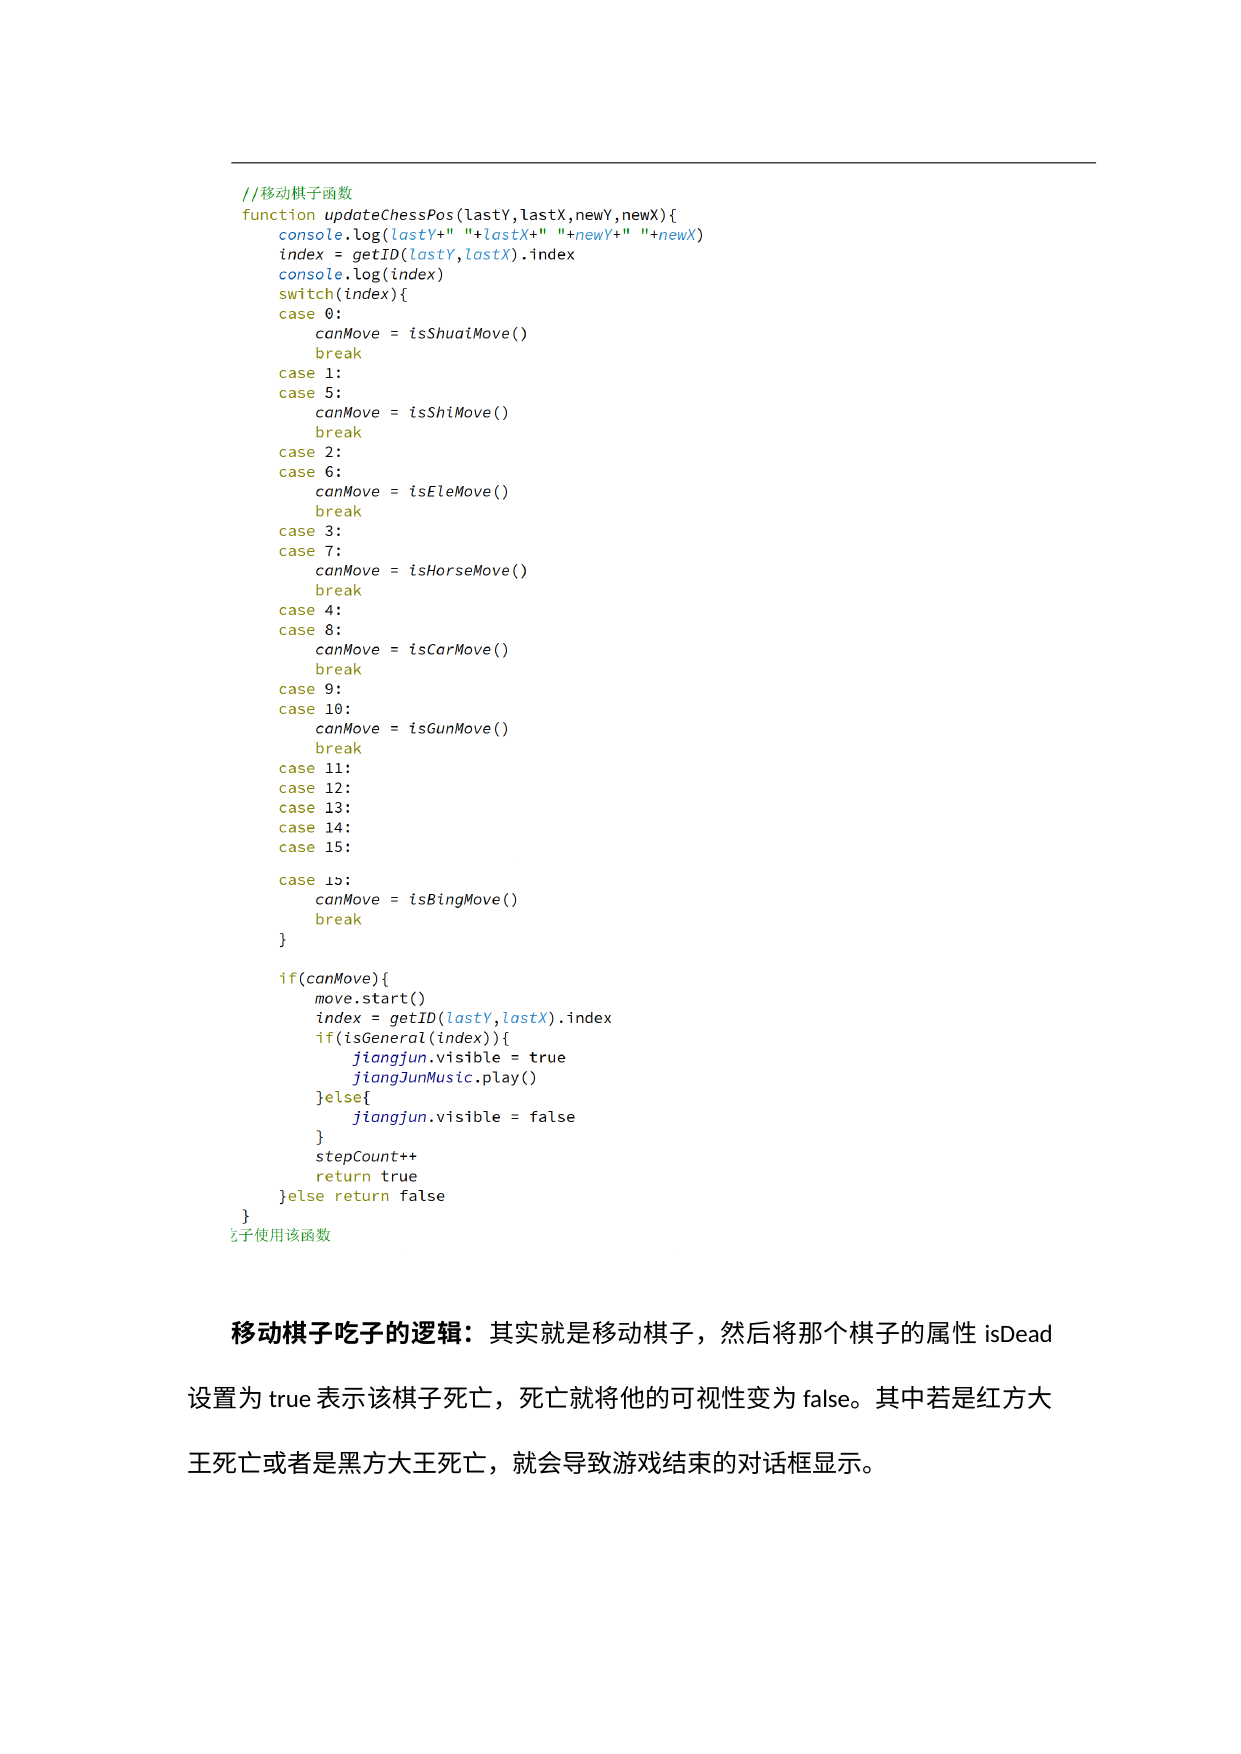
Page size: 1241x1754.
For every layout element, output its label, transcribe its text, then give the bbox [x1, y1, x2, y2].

picture [231, 162, 1097, 860]
text 移动棋子吃子的逻辑：其实就是移动棋子，然后将那个棋子的属性isDead设置为true表示该棋子死亡，死亡就将他的可视性变为false。其中若是红方大王死亡或者是黑方大王死亡，就会导致游戏结束的对话框显示。 [187, 1299, 1053, 1494]
picture [231, 877, 1097, 1250]
